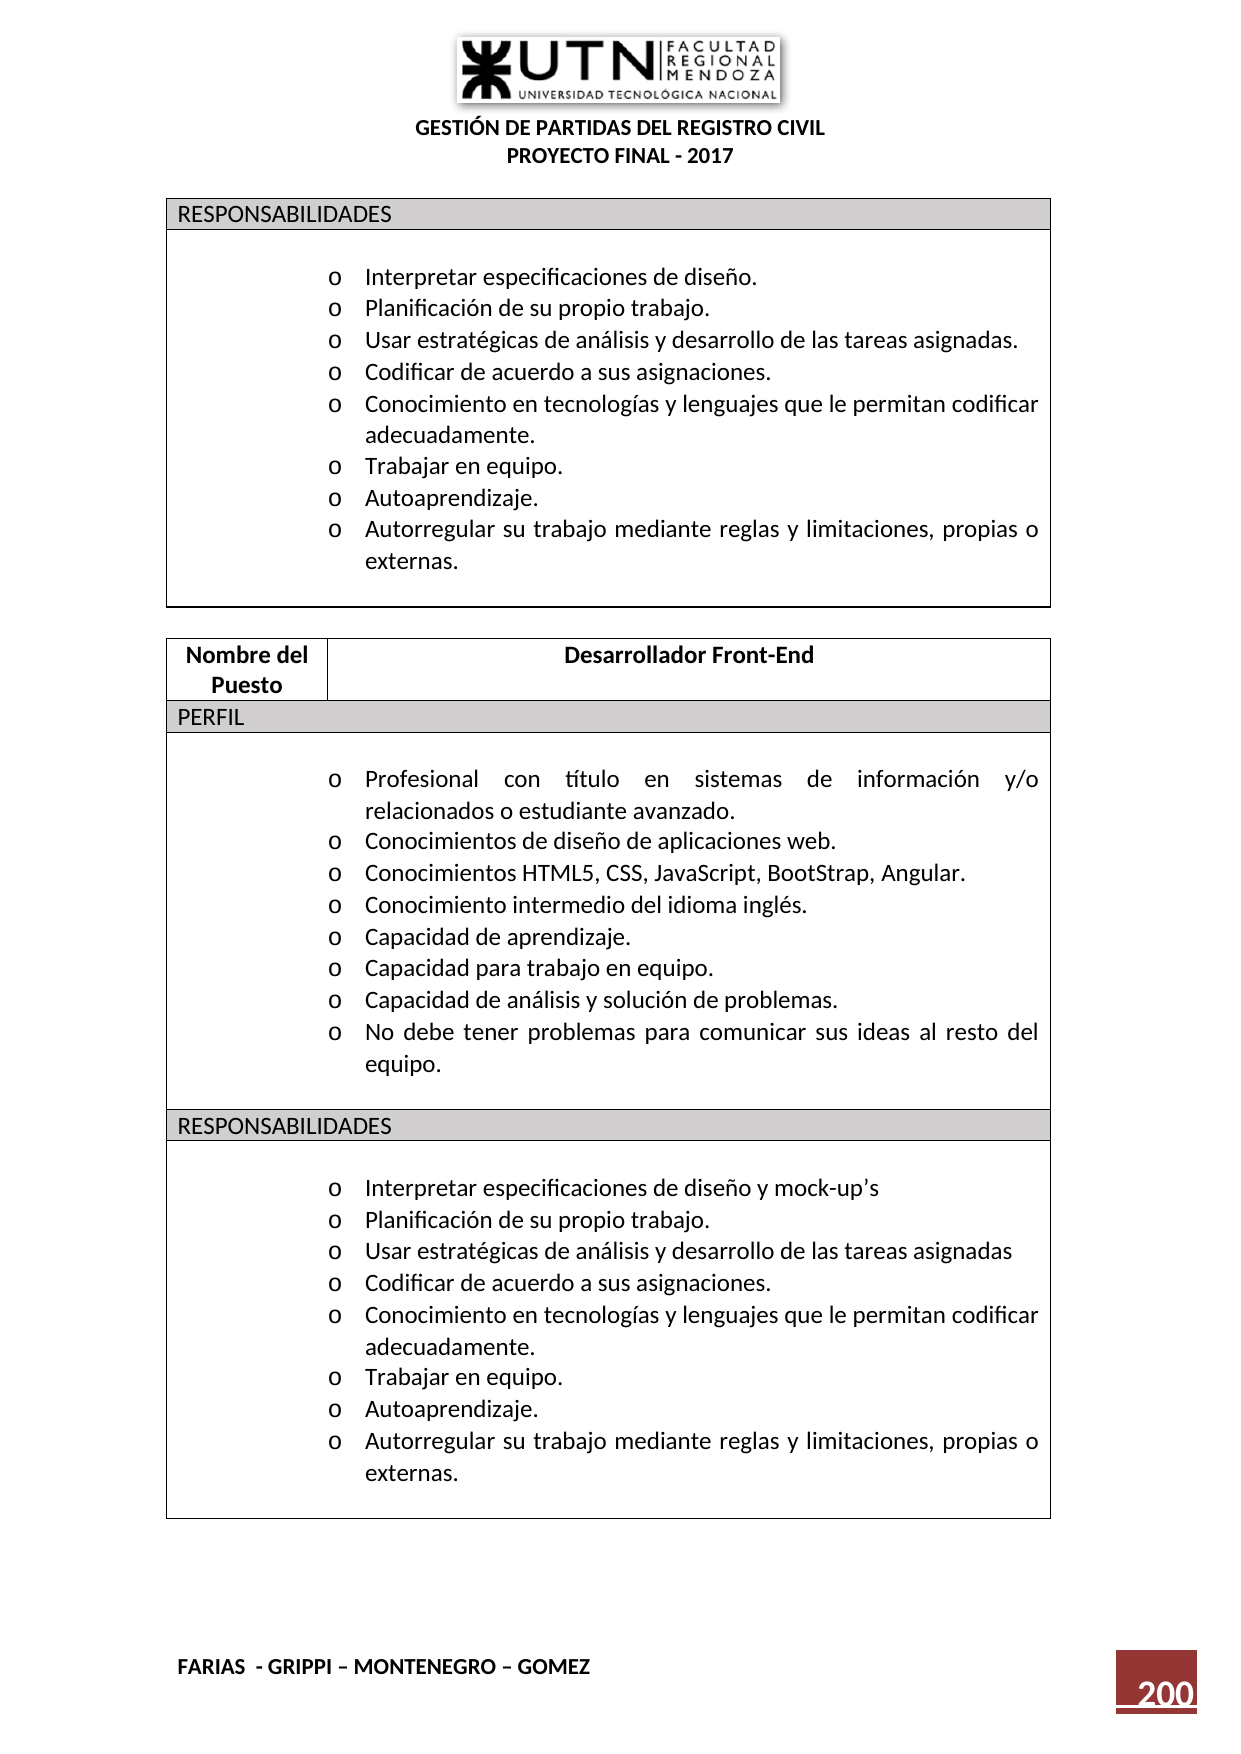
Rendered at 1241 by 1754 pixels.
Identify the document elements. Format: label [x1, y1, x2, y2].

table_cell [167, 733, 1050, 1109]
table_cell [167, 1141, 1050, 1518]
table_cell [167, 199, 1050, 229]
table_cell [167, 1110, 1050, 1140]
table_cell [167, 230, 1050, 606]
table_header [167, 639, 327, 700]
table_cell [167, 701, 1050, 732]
picture [449, 29, 791, 114]
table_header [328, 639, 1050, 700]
